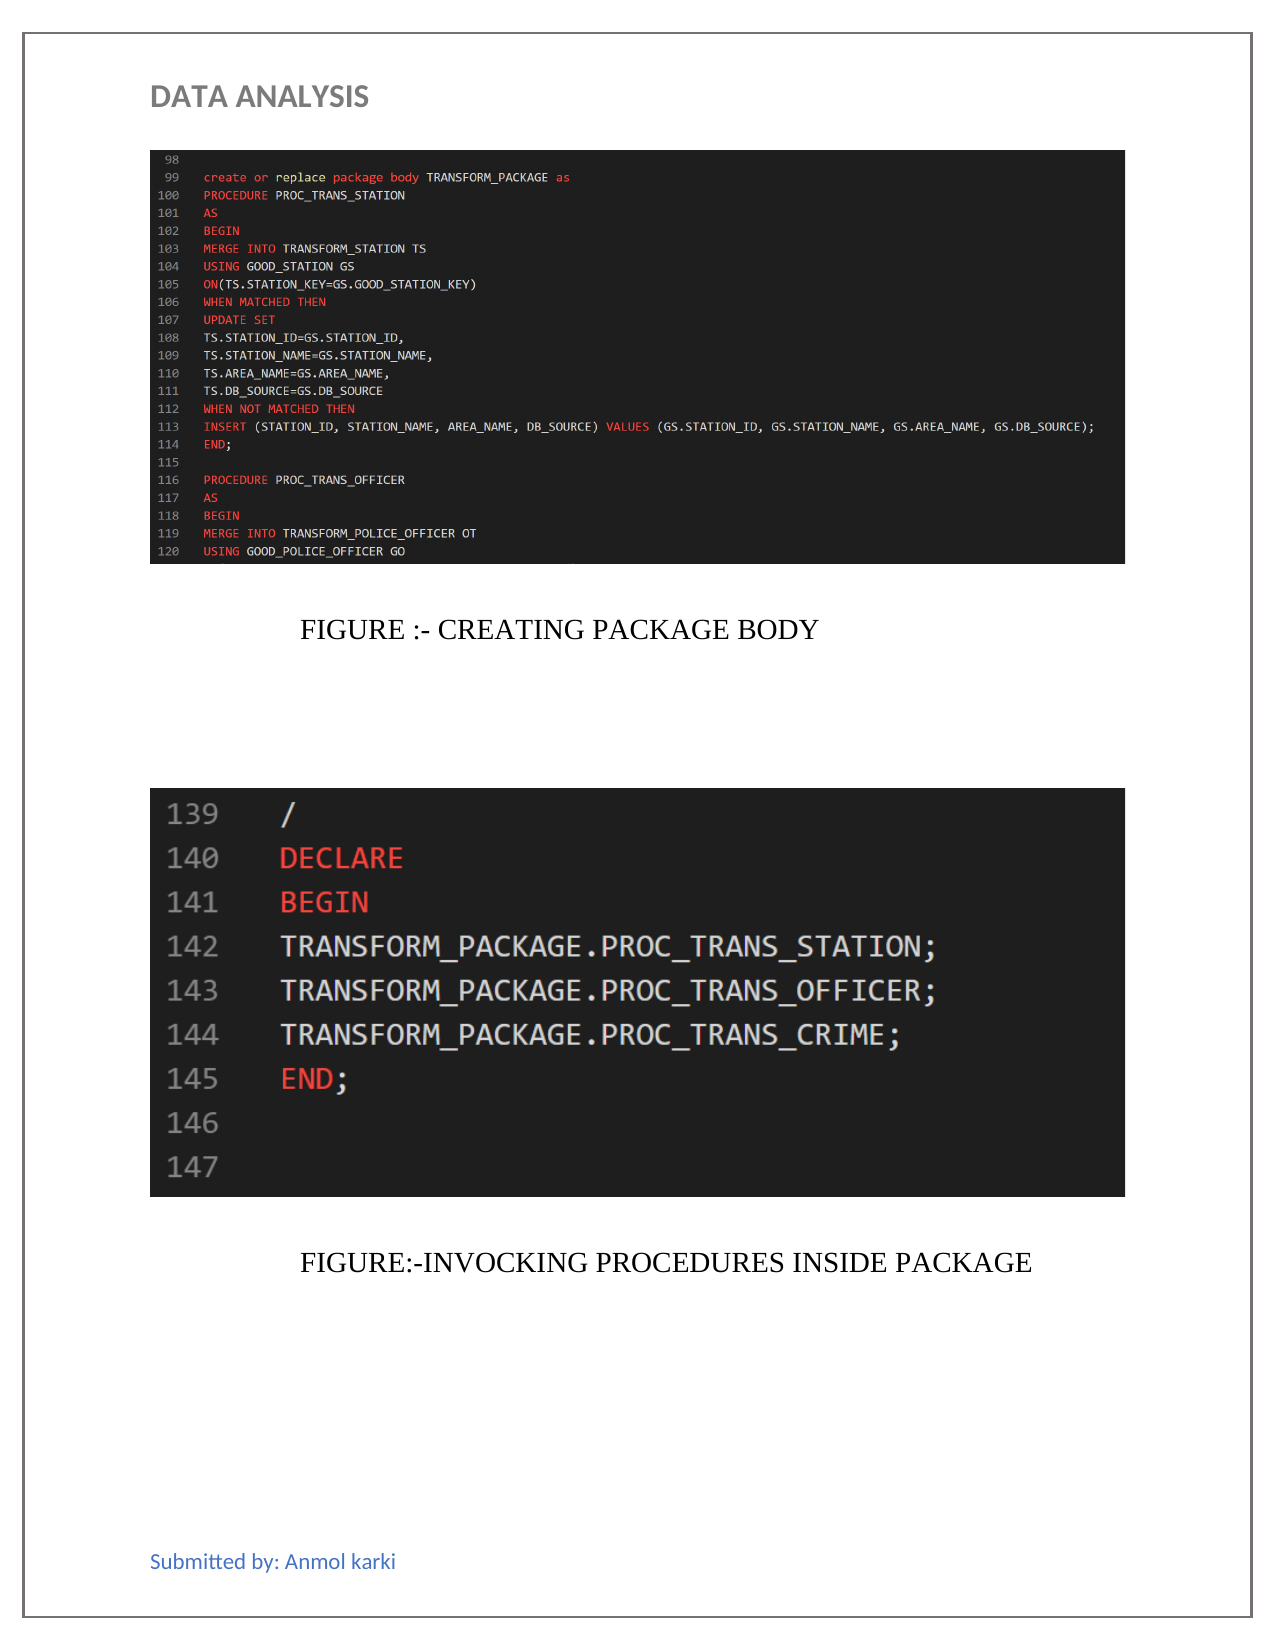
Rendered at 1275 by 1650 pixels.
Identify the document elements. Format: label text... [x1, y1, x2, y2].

picture [150, 150, 1125, 564]
text FIGURE :- CREATING PACKAGE BODY [150, 612, 1125, 646]
picture [150, 788, 1125, 1197]
text FIGURE:-INVOCKING PROCEDURES INSIDE PACKAGE [150, 1245, 1125, 1279]
